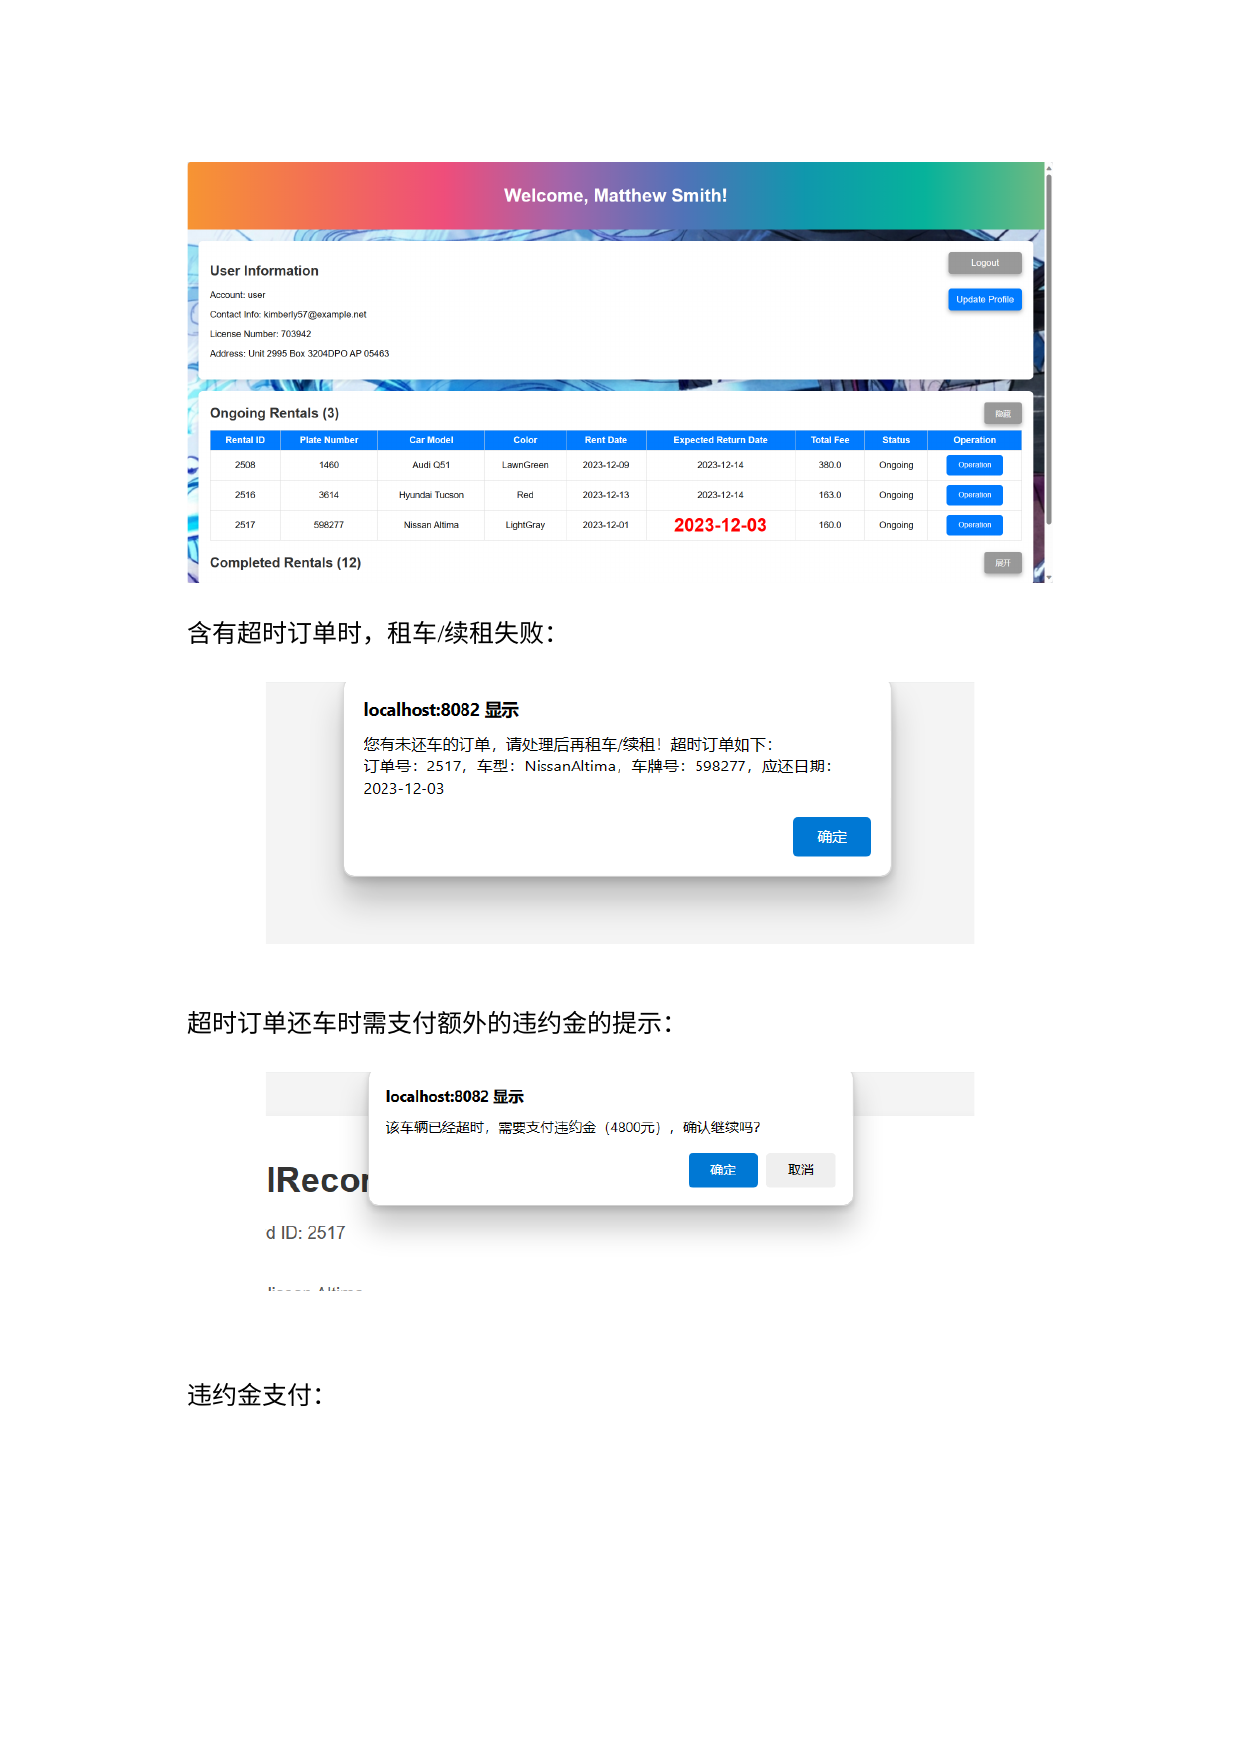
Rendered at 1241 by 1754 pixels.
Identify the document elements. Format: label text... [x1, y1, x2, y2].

picture [187, 162, 1053, 583]
text 含有超时订单时，租车/续租失败： [187, 599, 1053, 664]
text 违约金支付： [187, 1361, 1053, 1426]
picture [265, 1072, 975, 1291]
text 超时订单还车时需支付额外的违约金的提示： [187, 989, 1053, 1054]
picture [265, 682, 975, 944]
